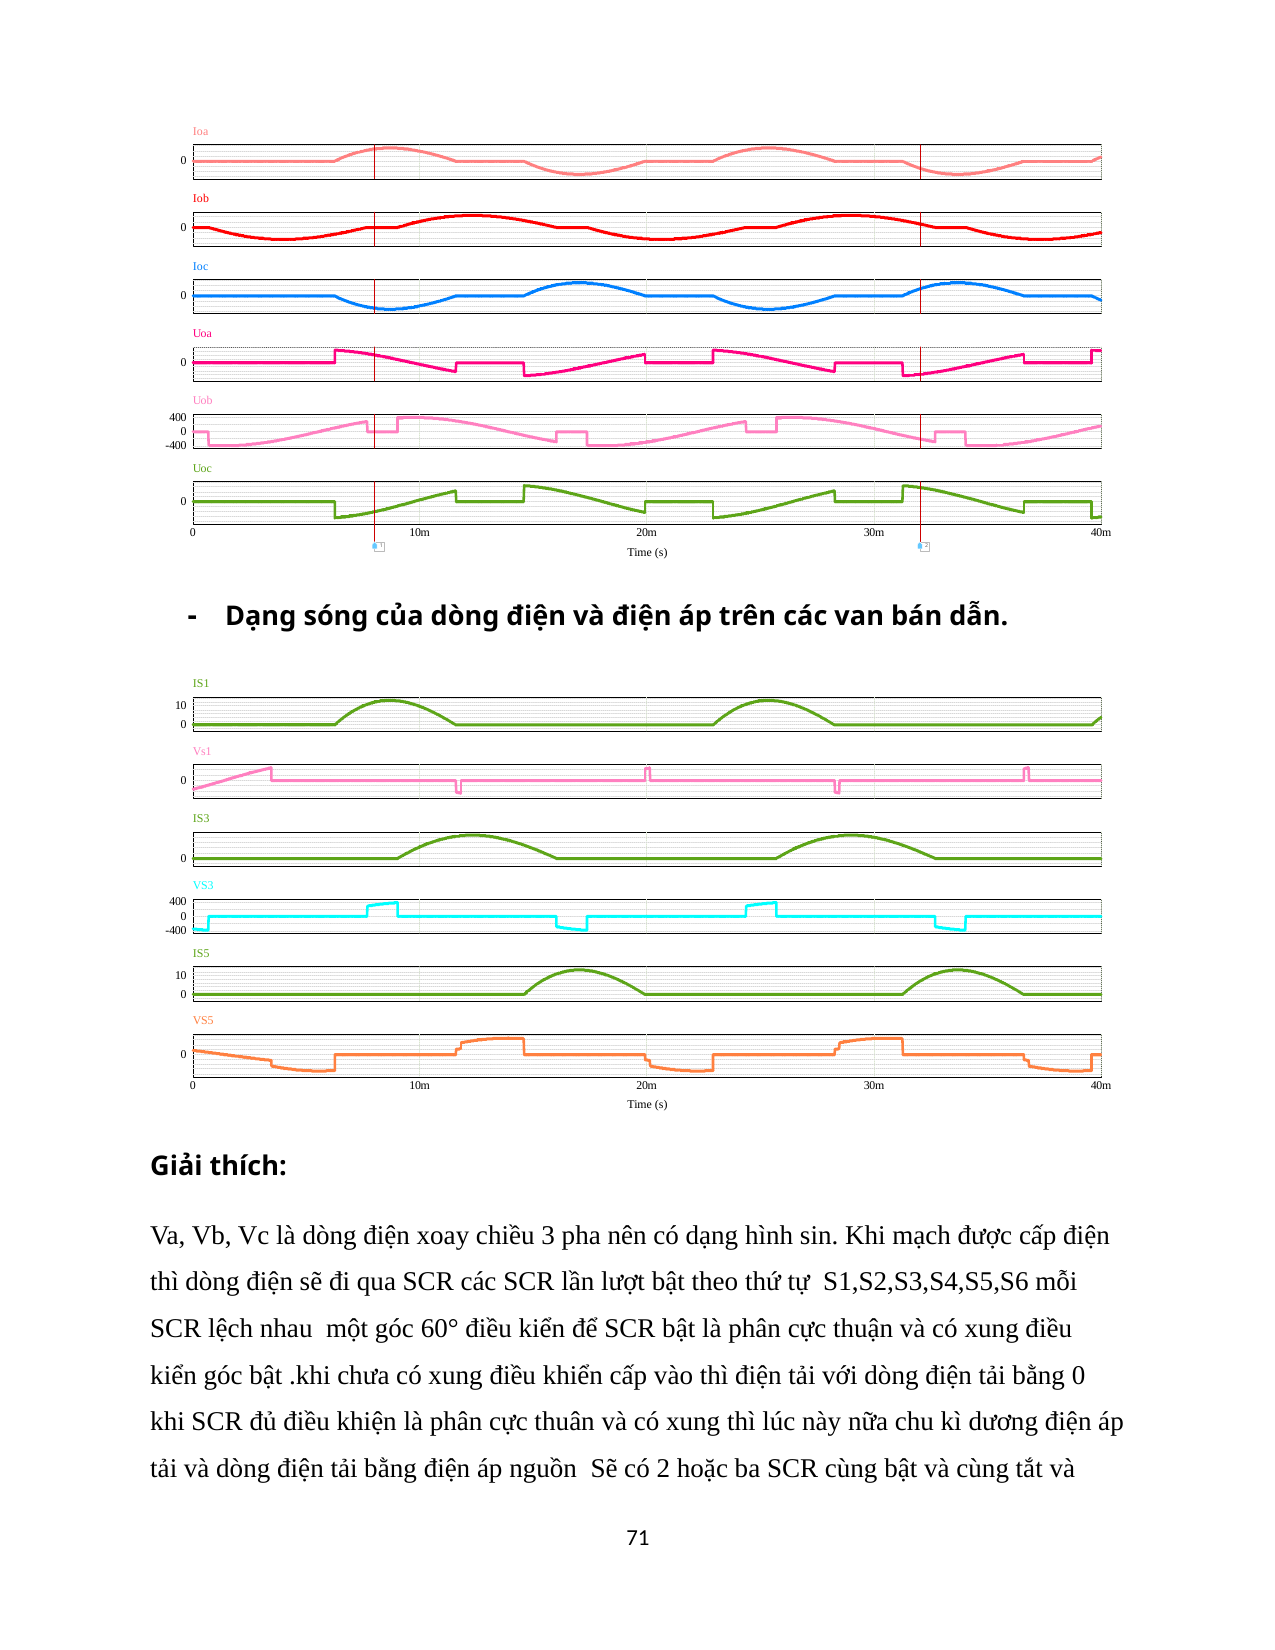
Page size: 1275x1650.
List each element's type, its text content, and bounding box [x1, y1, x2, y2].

list Dạng sóng của dòng điện và điện áp trên các van bán dẫn. [187, 594, 1125, 634]
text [150, 1219, 1125, 1483]
text Giải thích: [150, 1147, 1125, 1184]
